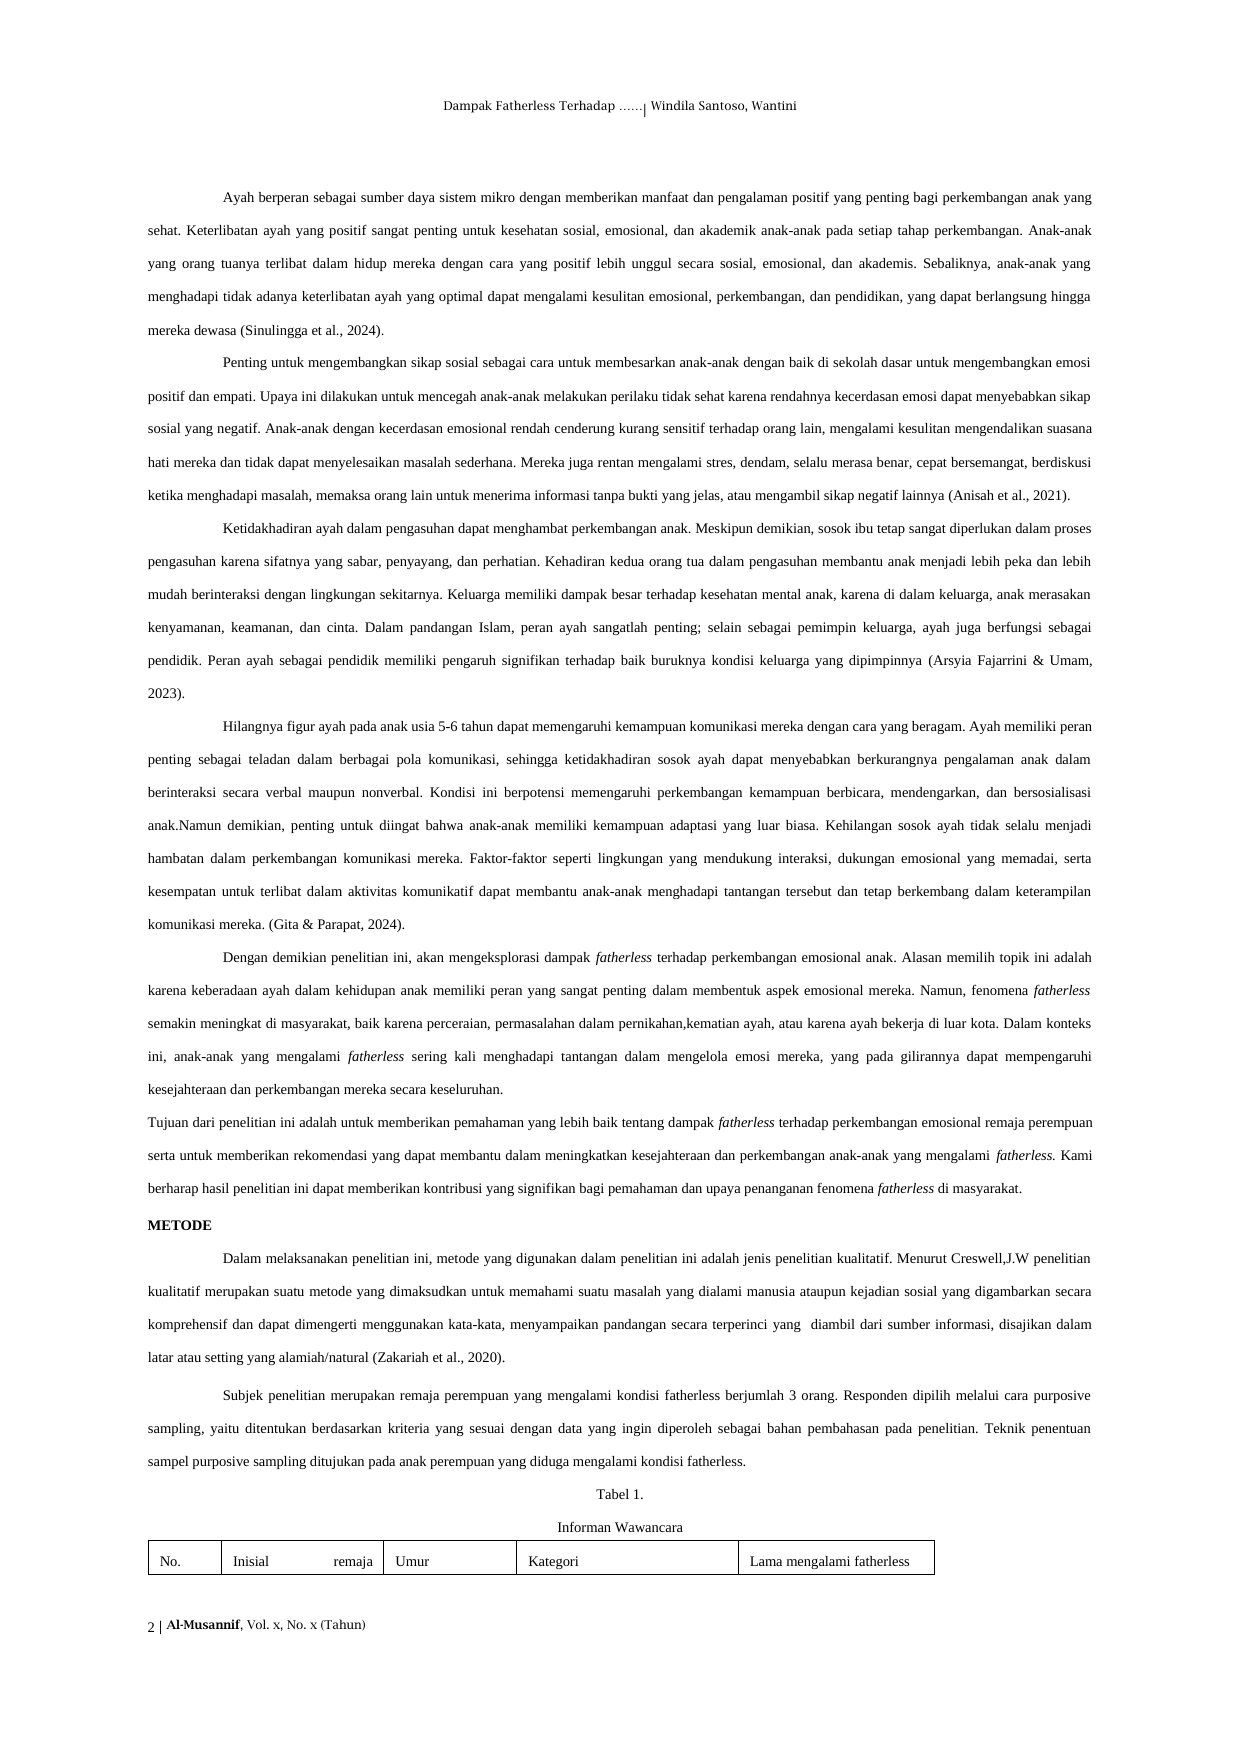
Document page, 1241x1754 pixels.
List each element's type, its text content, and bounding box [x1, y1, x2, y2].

text Hilangnya figur ayah pada anak usia 5-6 tahun dapat memengaruhi kemampuan komunikasi mereka dengan cara yang beragam. Ayah memiliki peran penting sebagai teladan dalam berbagai pola komunikasi, sehingga ketidakhadiran sosok ayah dapat menyebabkan berkurangnya pengalaman anak dalam berinteraksi secara verbal maupun nonverbal. Kondisi ini berpotensi memengaruhi perkembangan kemampuan berbicara, mendengarkan, dan bersosialisasi anak.Namun demikian, penting untuk diingat bahwa anak-anak memiliki kemampuan adaptasi yang luar biasa. Kehilangan sosok ayah tidak selalu menjadi hambatan dalam perkembangan komunikasi mereka. Faktor-faktor seperti lingkungan yang mendukung interaksi, dukungan emosional yang memadai, serta kesempatan untuk terlibat dalam aktivitas komunikatif dapat membantu anak-anak menghadapi tantangan tersebut dan tetap berkembang dalam keterampilan komunikasi mereka. (Gita & Parapat, 2024). [148, 706, 1092, 932]
table_header Umur [384, 1541, 516, 1574]
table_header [739, 1541, 934, 1574]
text Ketidakhadiran ayah dalam pengasuhan dapat menghambat perkembangan anak. Meskipun demikian, sosok ibu tetap sangat diperlukan dalam proses pengasuhan karena sifatnya yang sabar, penyayang, dan perhatian. Kehadiran kedua orang tua dalam pengasuhan membantu anak menjadi lebih peka dan lebih mudah berinteraksi dengan lingkungan sekitarnya. Keluarga memiliki dampak besar terhadap kesehatan mental anak, karena di dalam keluarga, anak merasakan kenyamanan, keamanan, dan cinta. Dalam pandangan Islam, peran ayah sangatlah penting; selain sebagai pemimpin keluarga, ayah juga berfungsi sebagai pendidik. Peran ayah sebagai pendidik memiliki pengaruh signifikan terhadap baik buruknya kondisi keluarga yang dipimpinnya (Arsyia Fajarrini & Umam, 2023). [148, 507, 1092, 701]
text Informan Wawancara [147, 1507, 1092, 1535]
text Subjek penelitian merupakan remaja perempuan yang mengalami kondisi fatherless berjumlah 3 orang. Responden dipilih melalui cara purposive sampling, yaitu ditentukan berdasarkan kriteria yang sesuai dengan data yang ingin diperoleh sebagai bahan pembahasan pada penelitian. Teknik penentuan sampel purposive sampling ditujukan pada anak perempuan yang diduga mengalami kondisi fatherless. [148, 1374, 1092, 1469]
text Tabel 1. [147, 1473, 1092, 1502]
text Dalam melaksanakan penelitian ini, metode yang digunakan dalam penelitian ini adalah jenis penelitian kualitatif. Menurut Creswell,J.W penelitian kualitatif merupakan suatu metode yang dimaksudkan untuk memahami suatu masalah yang dialami manusia ataupun kejadian sosial yang digambarkan secara komprehensif dan dapat dimengerti menggunakan kata-kata, menyampaikan pandangan secara terperinci yang diambil dari sumber informasi, disajikan dalam latar atau setting yang alamiah/natural (Zakariah et al., 2020). [148, 1238, 1092, 1366]
text Dengan demikian penelitian ini, akan mengeksplorasi dampak fatherless terhadap perkembangan emosional anak. Alasan memilih topik ini adalah karena keberadaan ayah dalam kehidupan anak memiliki peran yang sangat penting dalam membentuk aspek emosional mereka. Namun, fenomena fatherless semakin meningkat di masyarakat, baik karena perceraian, permasalahan dalam pernikahan,kematian ayah, atau karena ayah bekerja di luar kota. Dalam konteks ini, anak-anak yang mengalami fatherless sering kali menghadapi tantangan dalam mengelola emosi mereka, yang pada gilirannya dapat mempengaruhi kesejahteraan dan perkembangan mereka secara keseluruhan. [148, 937, 1092, 1097]
table_header No. [149, 1541, 221, 1574]
text Penting untuk mengembangkan sikap sosial sebagai cara untuk membesarkan anak-anak dengan baik di sekolah dasar untuk mengembangkan emosi positif dan empati. Upaya ini dilakukan untuk mencegah anak-anak melakukan perilaku tidak sehat karena rendahnya kecerdasan emosi dapat menyebabkan sikap sosial yang negatif. Anak-anak dengan kecerdasan emosional rendah cenderung kurang sensitif terhadap orang lain, mengalami kesulitan mengendalikan suasana hati mereka dan tidak dapat menyelesaikan masalah sederhana. Mereka juga rentan mengalami stres, dendam, selalu merasa benar, cepat bersemangat, berdiskusi ketika menghadapi masalah, memaksa orang lain untuk menerima informasi tanpa bukti yang jelas, atau mengambil sikap negatif lainnya (Anisah et al., 2021). [148, 342, 1092, 503]
table_header Kategori [517, 1541, 738, 1574]
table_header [222, 1541, 383, 1574]
text Ayah berperan sebagai sumber daya sistem mikro dengan memberikan manfaat dan pengalaman positif yang penting bagi perkembangan anak yang sehat. Keterlibatan ayah yang positif sangat penting untuk kesehatan sosial, emosional, dan akademik anak-anak pada setiap tahap perkembangan. Anak-anak yang orang tuanya terlibat dalam hidup mereka dengan cara yang positif lebih unggul secara sosial, emosional, dan akademis. Sebaliknya, anak-anak yang menghadapi tidak adanya keterlibatan ayah yang optimal dapat mengalami kesulitan emosional, perkembangan, dan pendidikan, yang dapat berlangsung hingga mereka dewasa (Sinulingga et al., 2024). [148, 177, 1092, 338]
text METODE [147, 1205, 1092, 1234]
text Tujuan dari penelitian ini adalah untuk memberikan pemahaman yang lebih baik tentang dampak fatherless terhadap perkembangan emosional remaja perempuan serta untuk memberikan rekomendasi yang dapat membantu dalam meningkatkan kesejahteraan dan perkembangan anak-anak yang mengalami fatherless. Kami berharap hasil penelitian ini dapat memberikan kontribusi yang signifikan bagi pemahaman dan upaya penanganan fenomena fatherless di masyarakat. [147, 1102, 1092, 1197]
